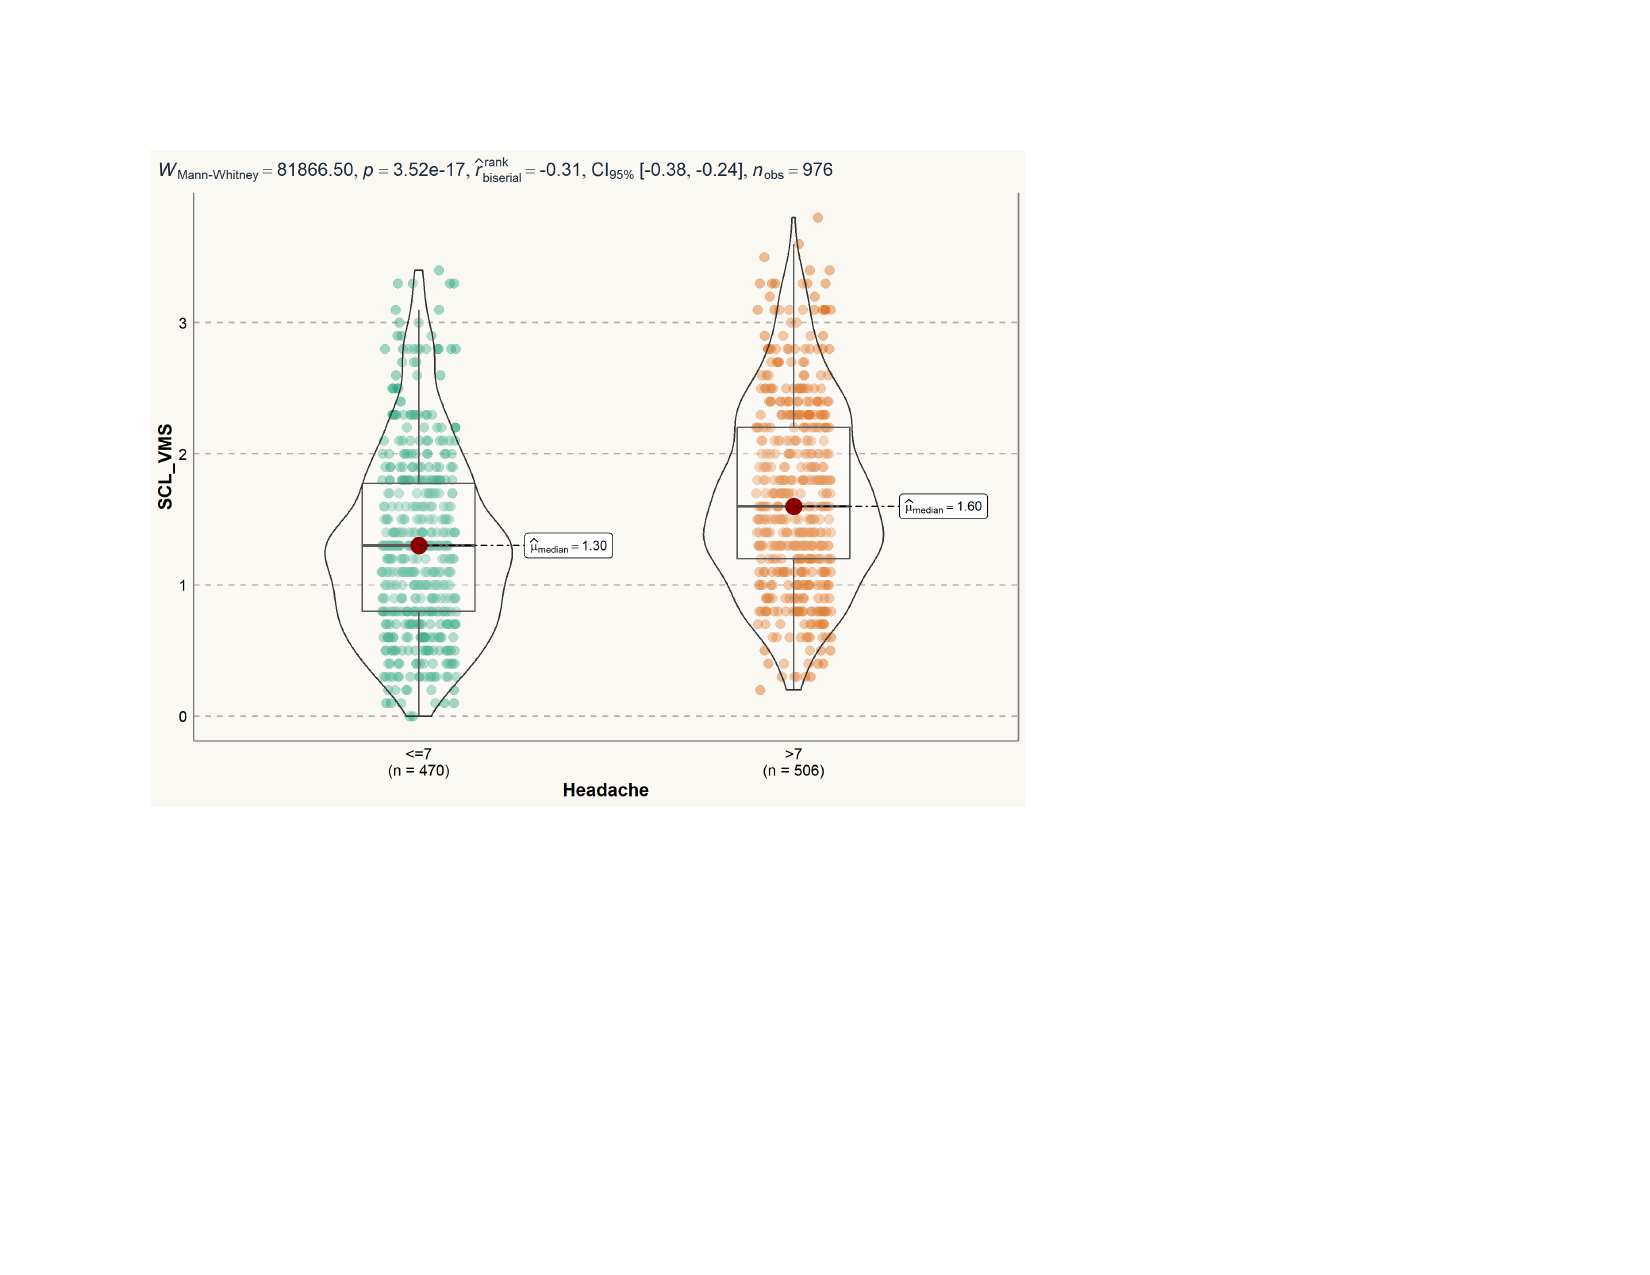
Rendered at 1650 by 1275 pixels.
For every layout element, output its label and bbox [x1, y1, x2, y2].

picture [150, 150, 1025, 807]
